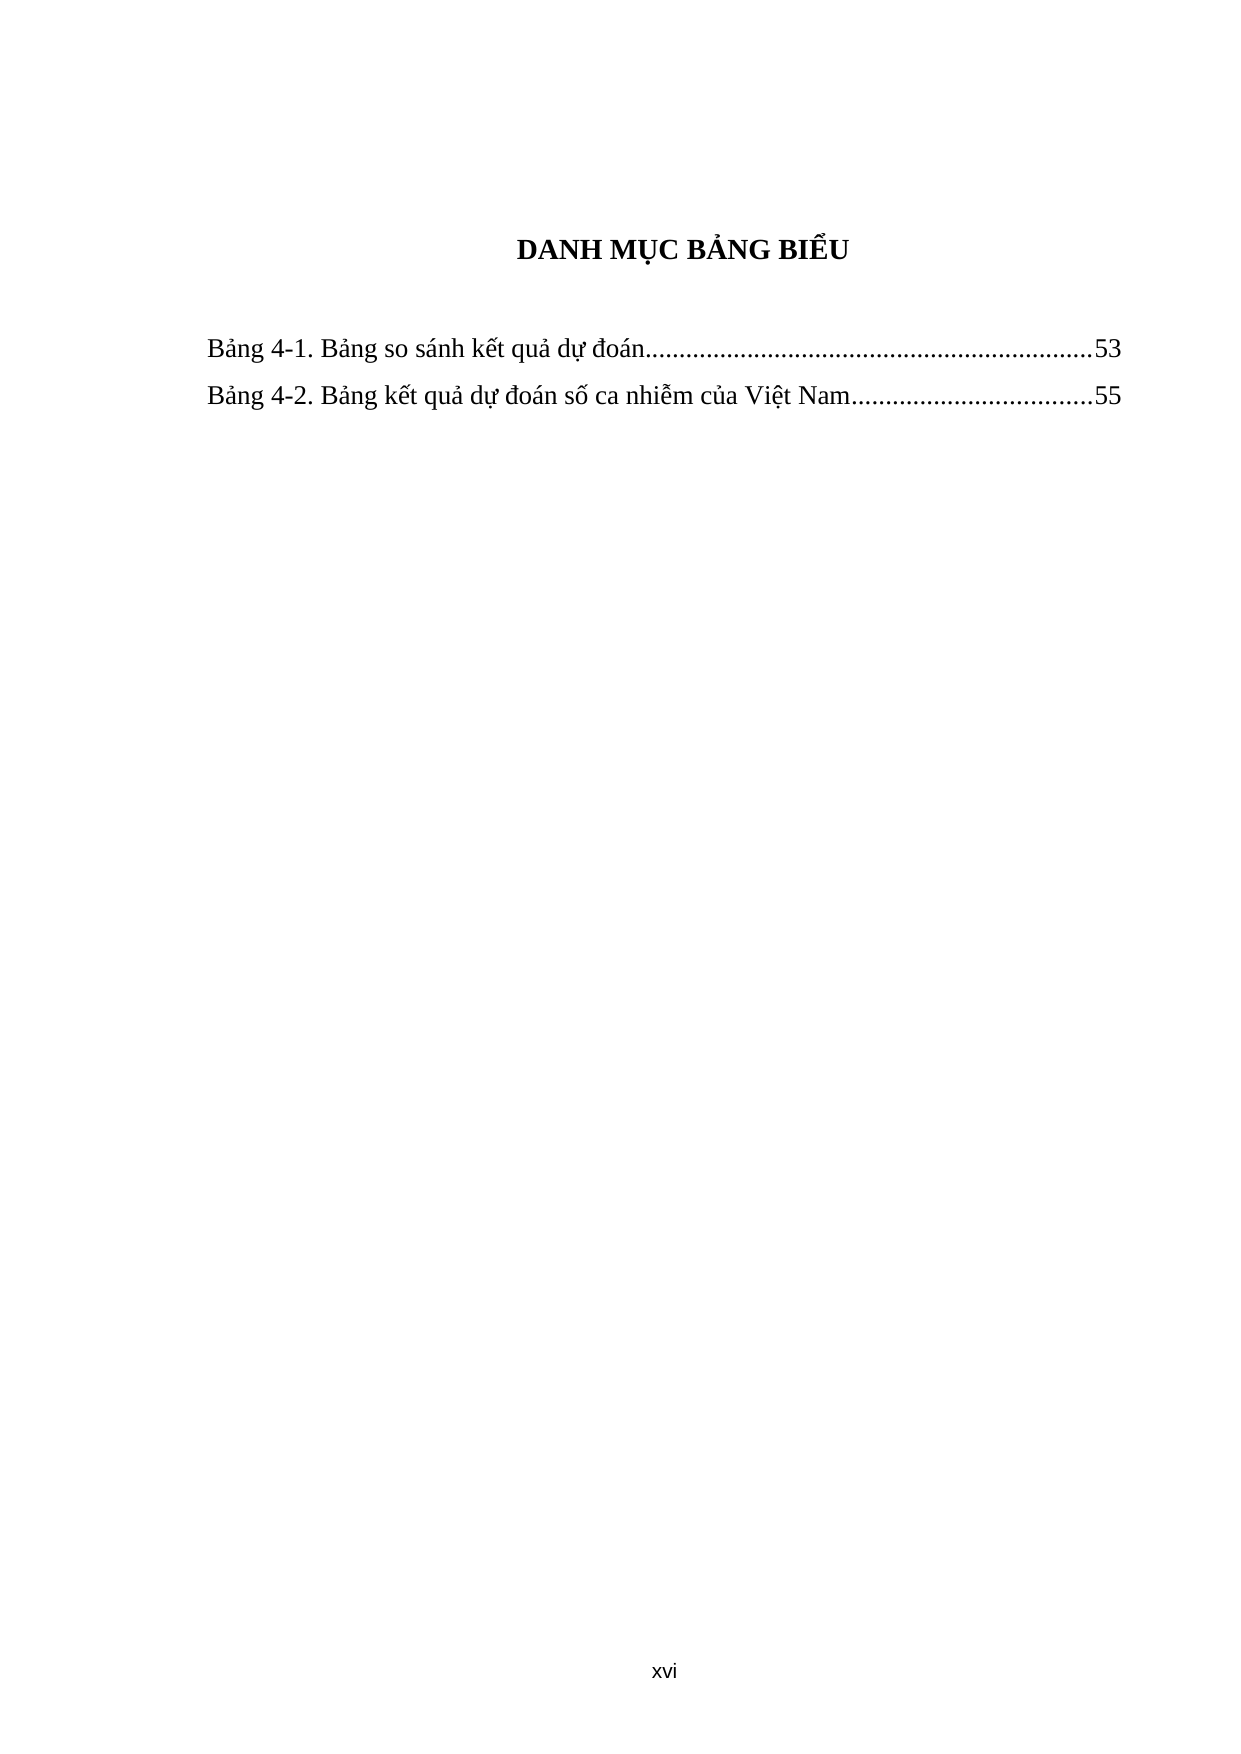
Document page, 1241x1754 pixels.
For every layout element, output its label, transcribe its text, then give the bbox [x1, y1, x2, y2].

text Bảng 4-1. Bảng so sánh kết quả dự đoán 53 [207, 332, 1122, 363]
subtitle DANH MỤC BẢNG BIỂU [244, 232, 1122, 265]
text Bảng 4-2. Bảng kết quả dự đoán số ca nhiễm của Việt Nam 55 [207, 379, 1122, 410]
